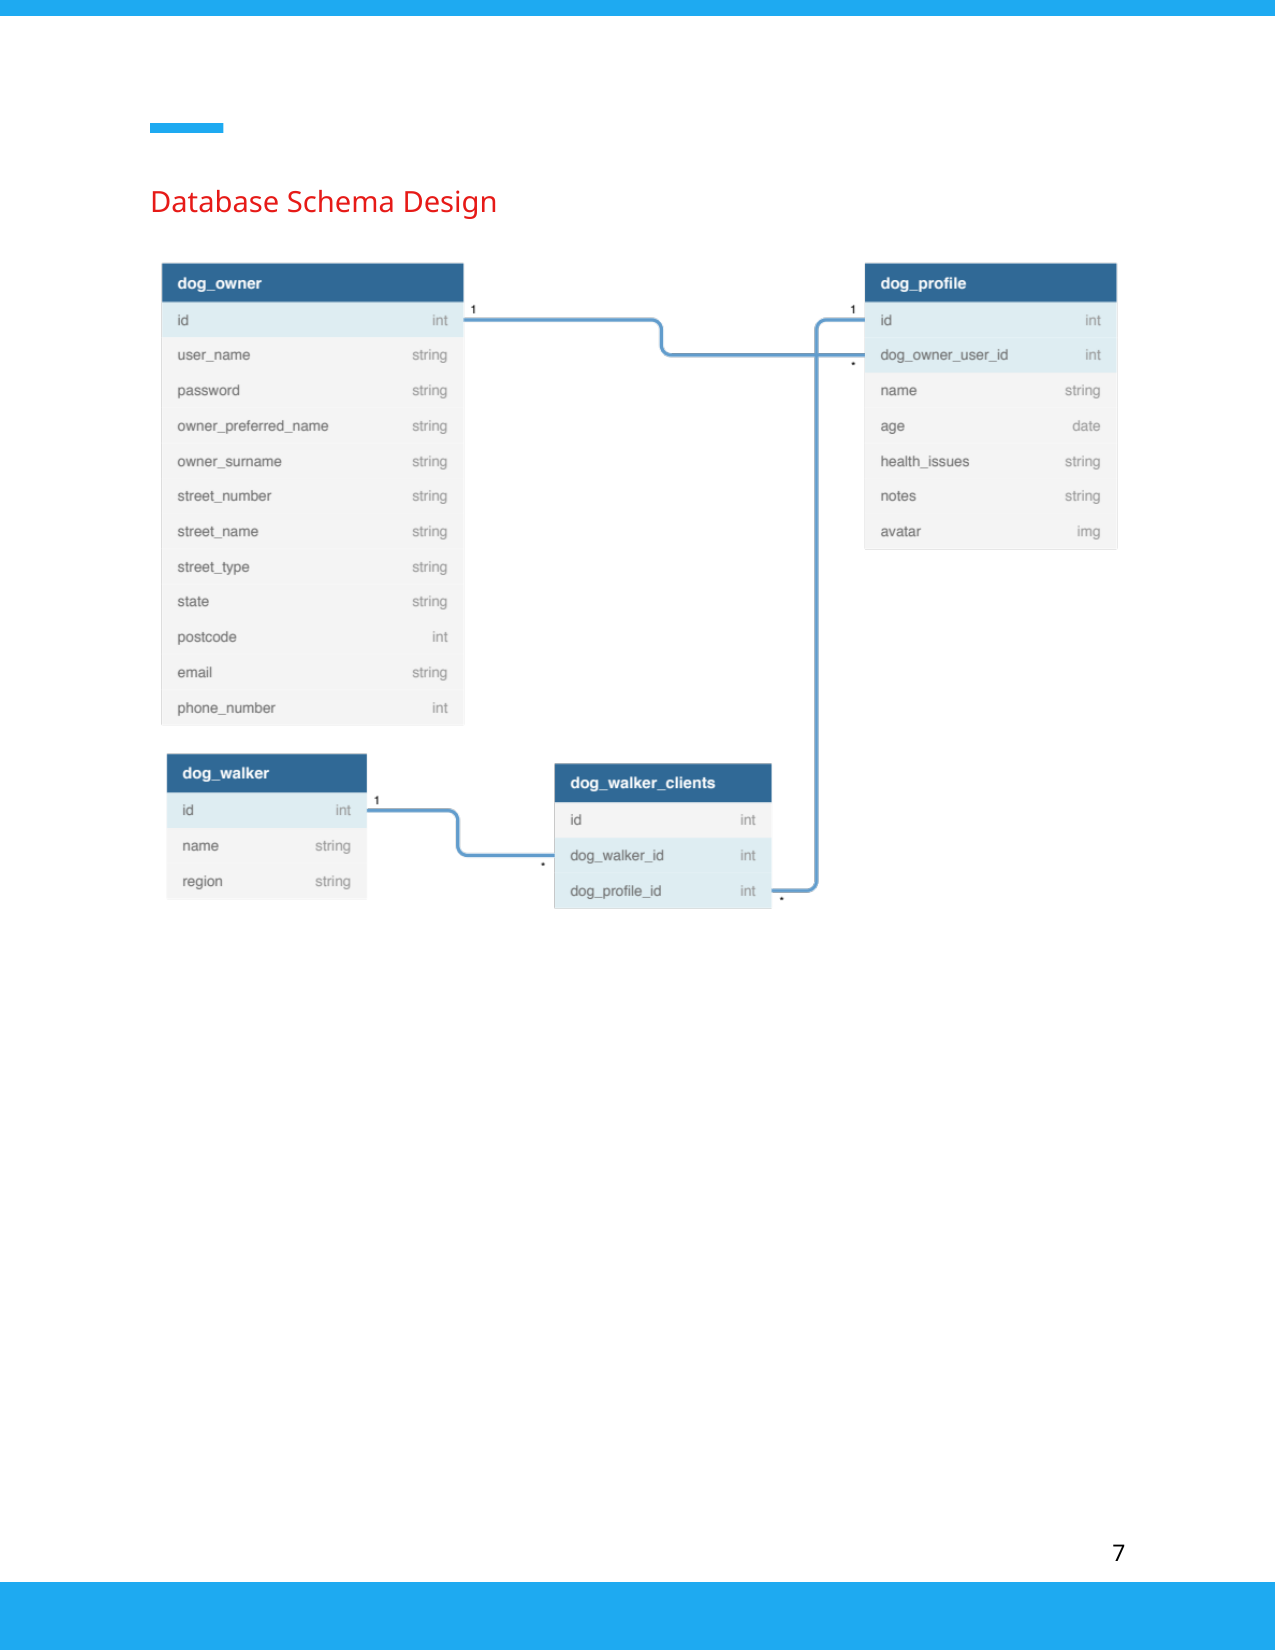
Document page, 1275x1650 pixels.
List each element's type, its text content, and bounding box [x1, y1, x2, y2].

picture [150, 123, 224, 133]
picture [0, 0, 1275, 16]
subtitle Database Schema Design [150, 182, 1125, 221]
picture [0, 1582, 1275, 1650]
